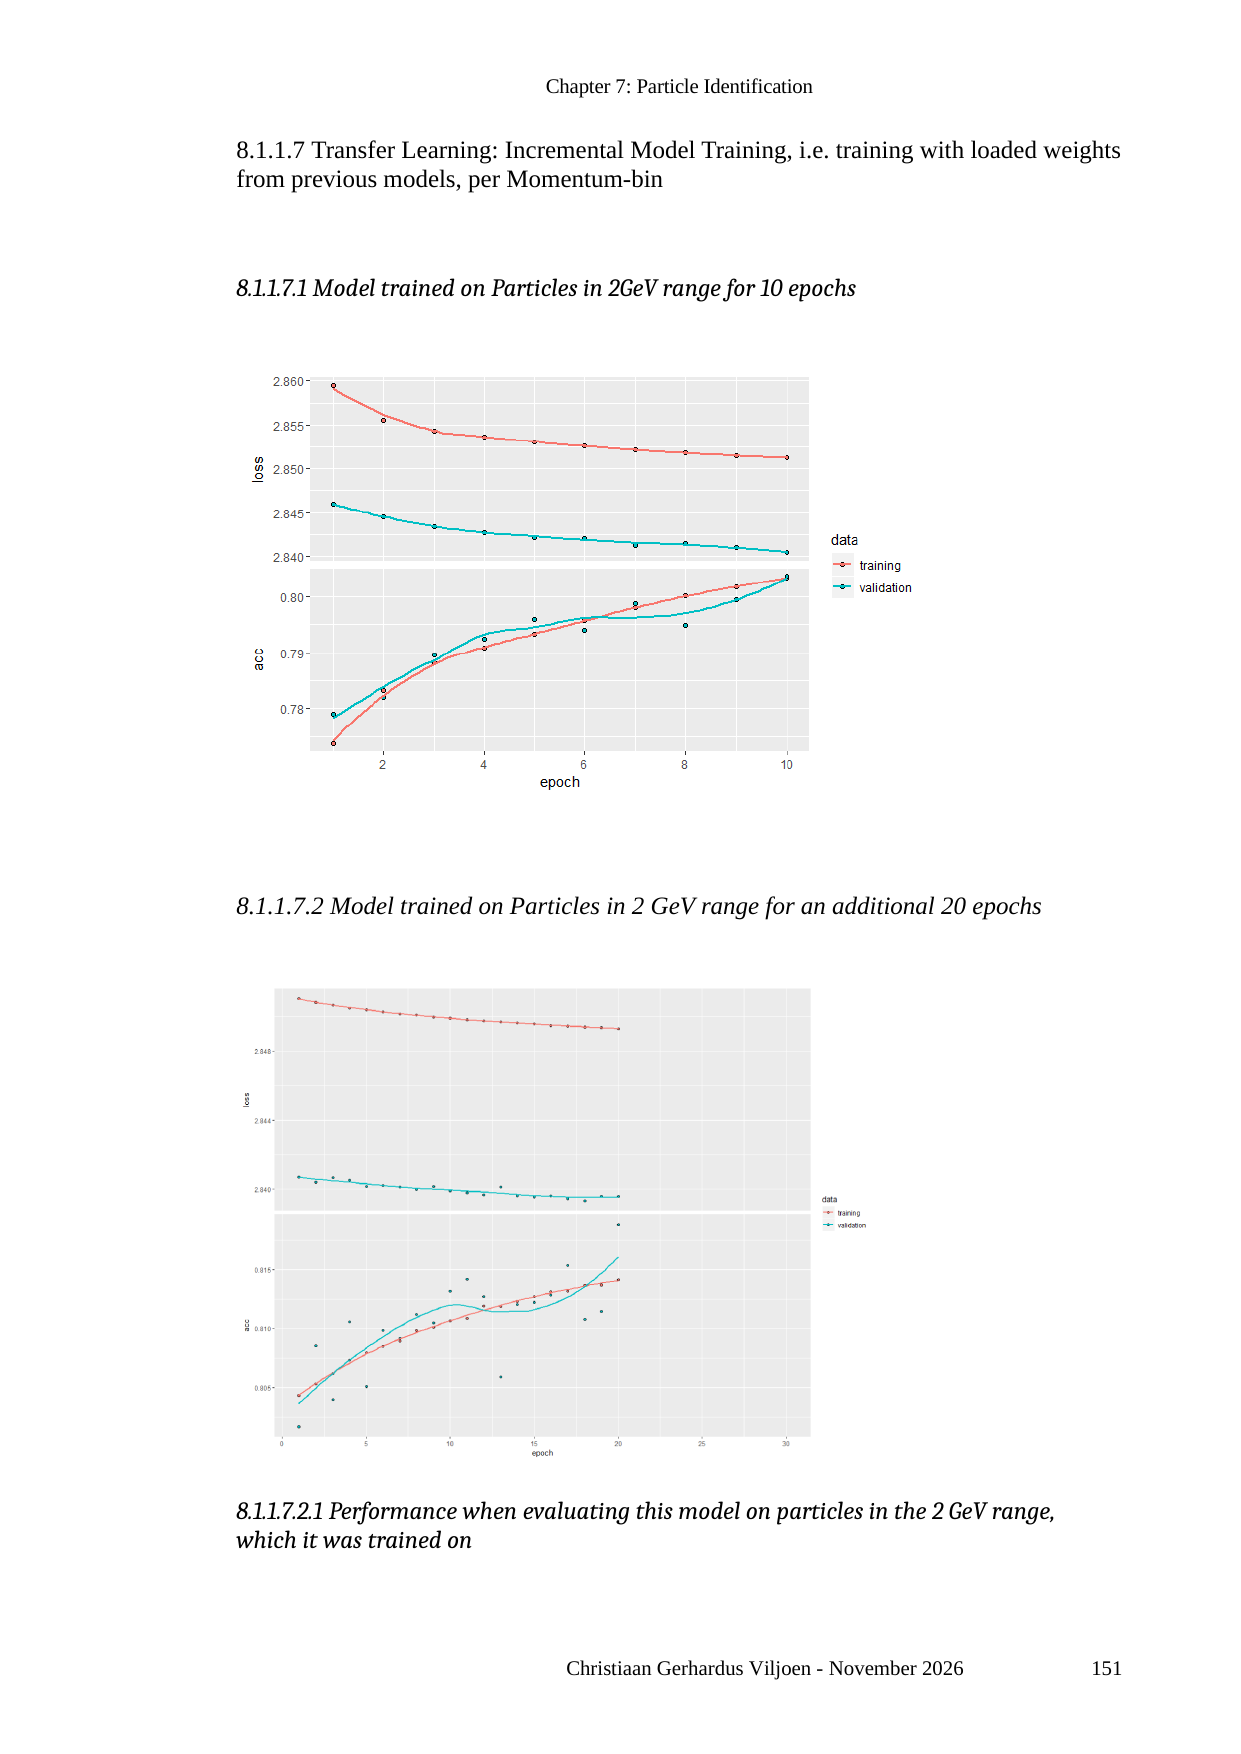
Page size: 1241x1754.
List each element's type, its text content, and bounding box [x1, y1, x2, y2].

subtitle Model trained on Particles in 2 GeV range for an additional 20 epochs [236, 891, 1122, 919]
subtitle Transfer Learning: Incremental Model Training, i.e. training with loaded weights from previous models, per Momentum-bin [236, 135, 1122, 193]
picture [236, 370, 926, 796]
subtitle Model trained on Particles in 2GeV range for 10 epochs [236, 273, 1122, 302]
subtitle Performance when evaluating this model on particles in the 2 GeV range, which it was trained on [236, 1497, 1122, 1555]
picture [236, 987, 872, 1458]
